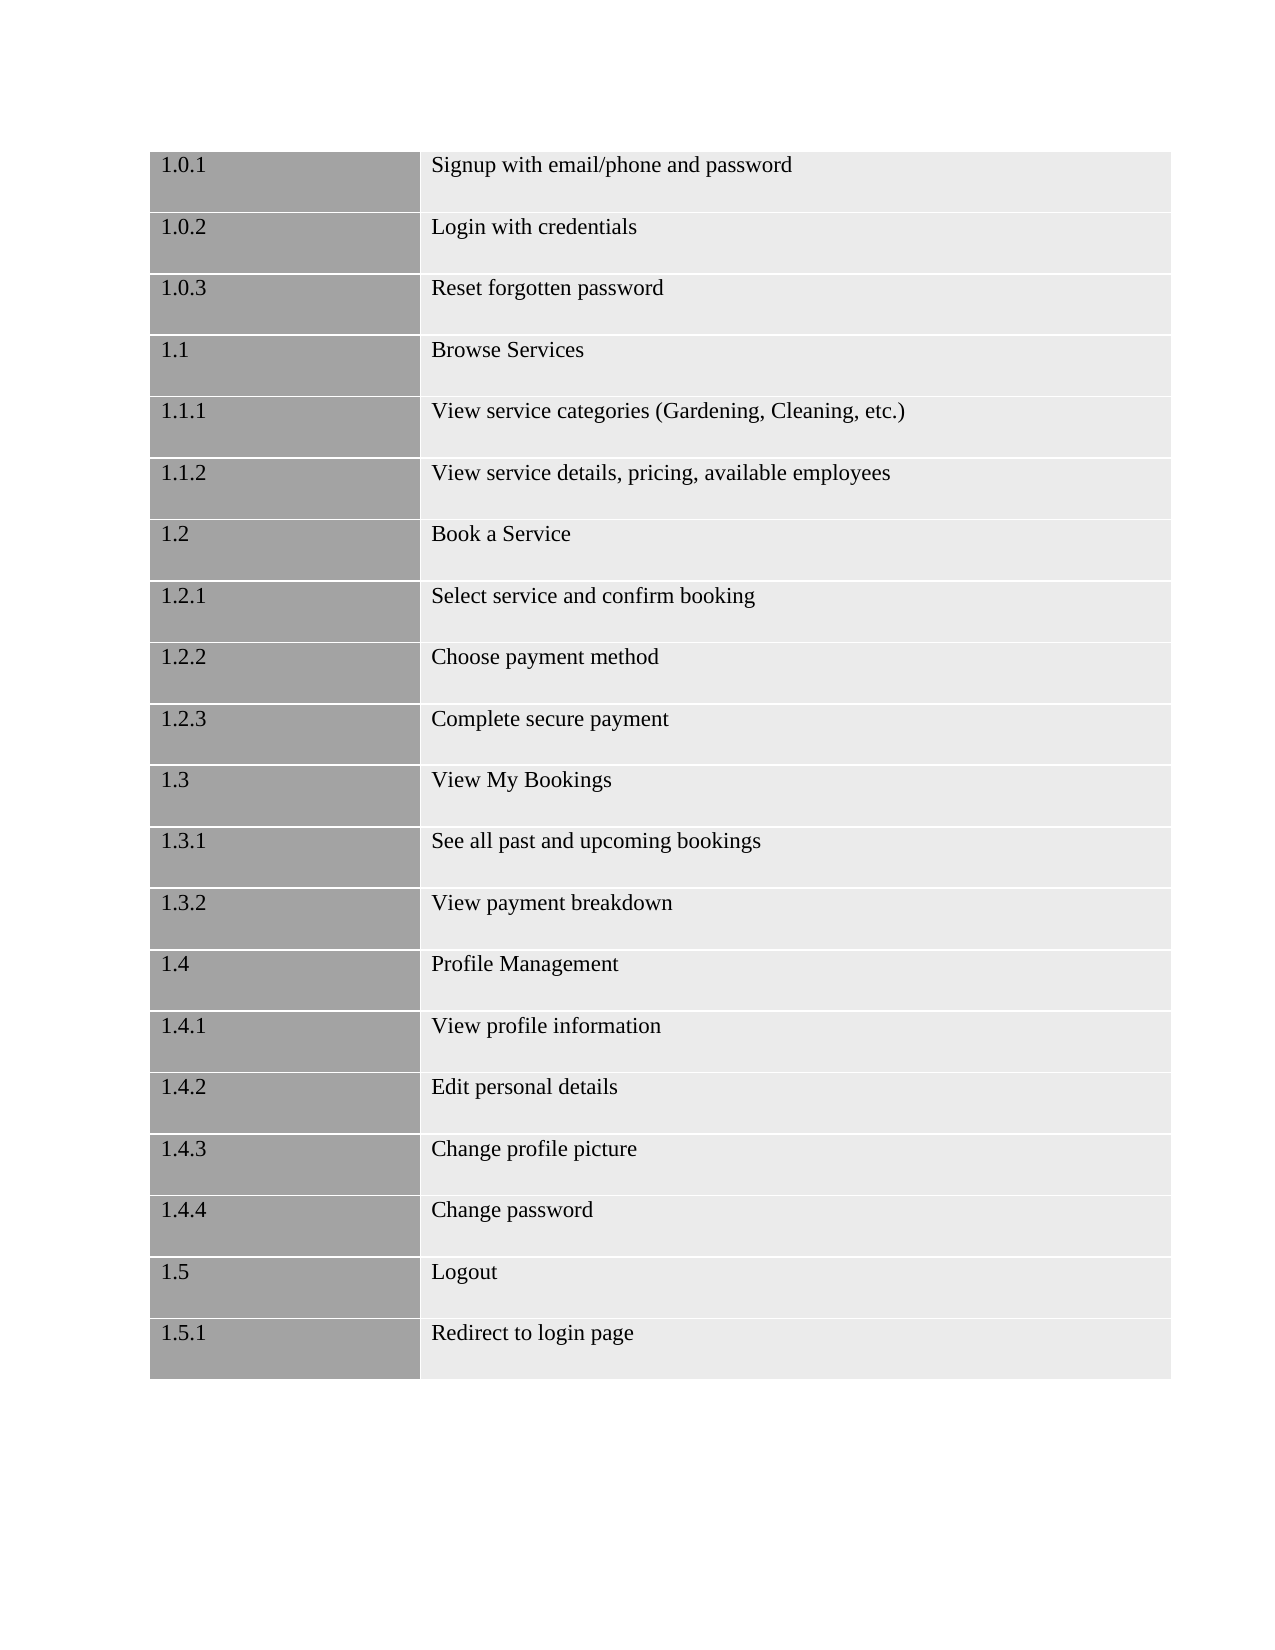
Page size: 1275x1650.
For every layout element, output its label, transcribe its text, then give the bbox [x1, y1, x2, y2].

table_cell See all past and upcoming bookings [421, 828, 1171, 887]
table_cell View payment breakdown [421, 889, 1171, 949]
table_cell 1.4.1 [150, 1012, 420, 1072]
table_cell 1.4.4 [150, 1196, 420, 1256]
table_cell View My Bookings [421, 766, 1171, 826]
table_cell Signup with email/phone and password [421, 152, 1171, 211]
table_cell Change password [421, 1196, 1171, 1256]
table_cell Change profile picture [421, 1135, 1171, 1195]
table_cell 1.3 [150, 766, 420, 826]
table_cell Login with credentials [421, 213, 1171, 273]
table_cell 1.5 [150, 1258, 420, 1318]
table_cell 1.3.1 [150, 828, 420, 887]
table_cell 1.2.1 [150, 582, 420, 642]
table_cell 1.3.2 [150, 889, 420, 949]
table_cell 1.1 [150, 336, 420, 396]
table_cell 1.2 [150, 520, 420, 580]
table_cell View service details, pricing, available employees [421, 459, 1171, 519]
table_cell Edit personal details [421, 1073, 1171, 1133]
table_cell View profile information [421, 1012, 1171, 1072]
table_cell Complete secure payment [421, 705, 1171, 764]
table_cell 1.1.2 [150, 459, 420, 519]
table_cell Choose payment method [421, 643, 1171, 703]
table_cell 1.1.1 [150, 397, 420, 457]
table_cell 1.4.3 [150, 1135, 420, 1195]
table_cell Profile Management [421, 951, 1171, 1010]
table_cell 1.0.3 [150, 275, 420, 334]
table_cell Redirect to login page [421, 1319, 1171, 1379]
table_cell Browse Services [421, 336, 1171, 396]
table_cell Reset forgotten password [421, 275, 1171, 334]
table_cell Book a Service [421, 520, 1171, 580]
table_cell 1.0.1 [150, 152, 420, 211]
table_cell View service categories (Gardening, Cleaning, etc.) [421, 397, 1171, 457]
table_cell 1.5.1 [150, 1319, 420, 1379]
table_cell 1.2.3 [150, 705, 420, 764]
table_cell Logout [421, 1258, 1171, 1318]
table_cell 1.4 [150, 951, 420, 1010]
table_cell 1.0.2 [150, 213, 420, 273]
table_cell 1.2.2 [150, 643, 420, 703]
table_cell Select service and confirm booking [421, 582, 1171, 642]
table_cell 1.4.2 [150, 1073, 420, 1133]
